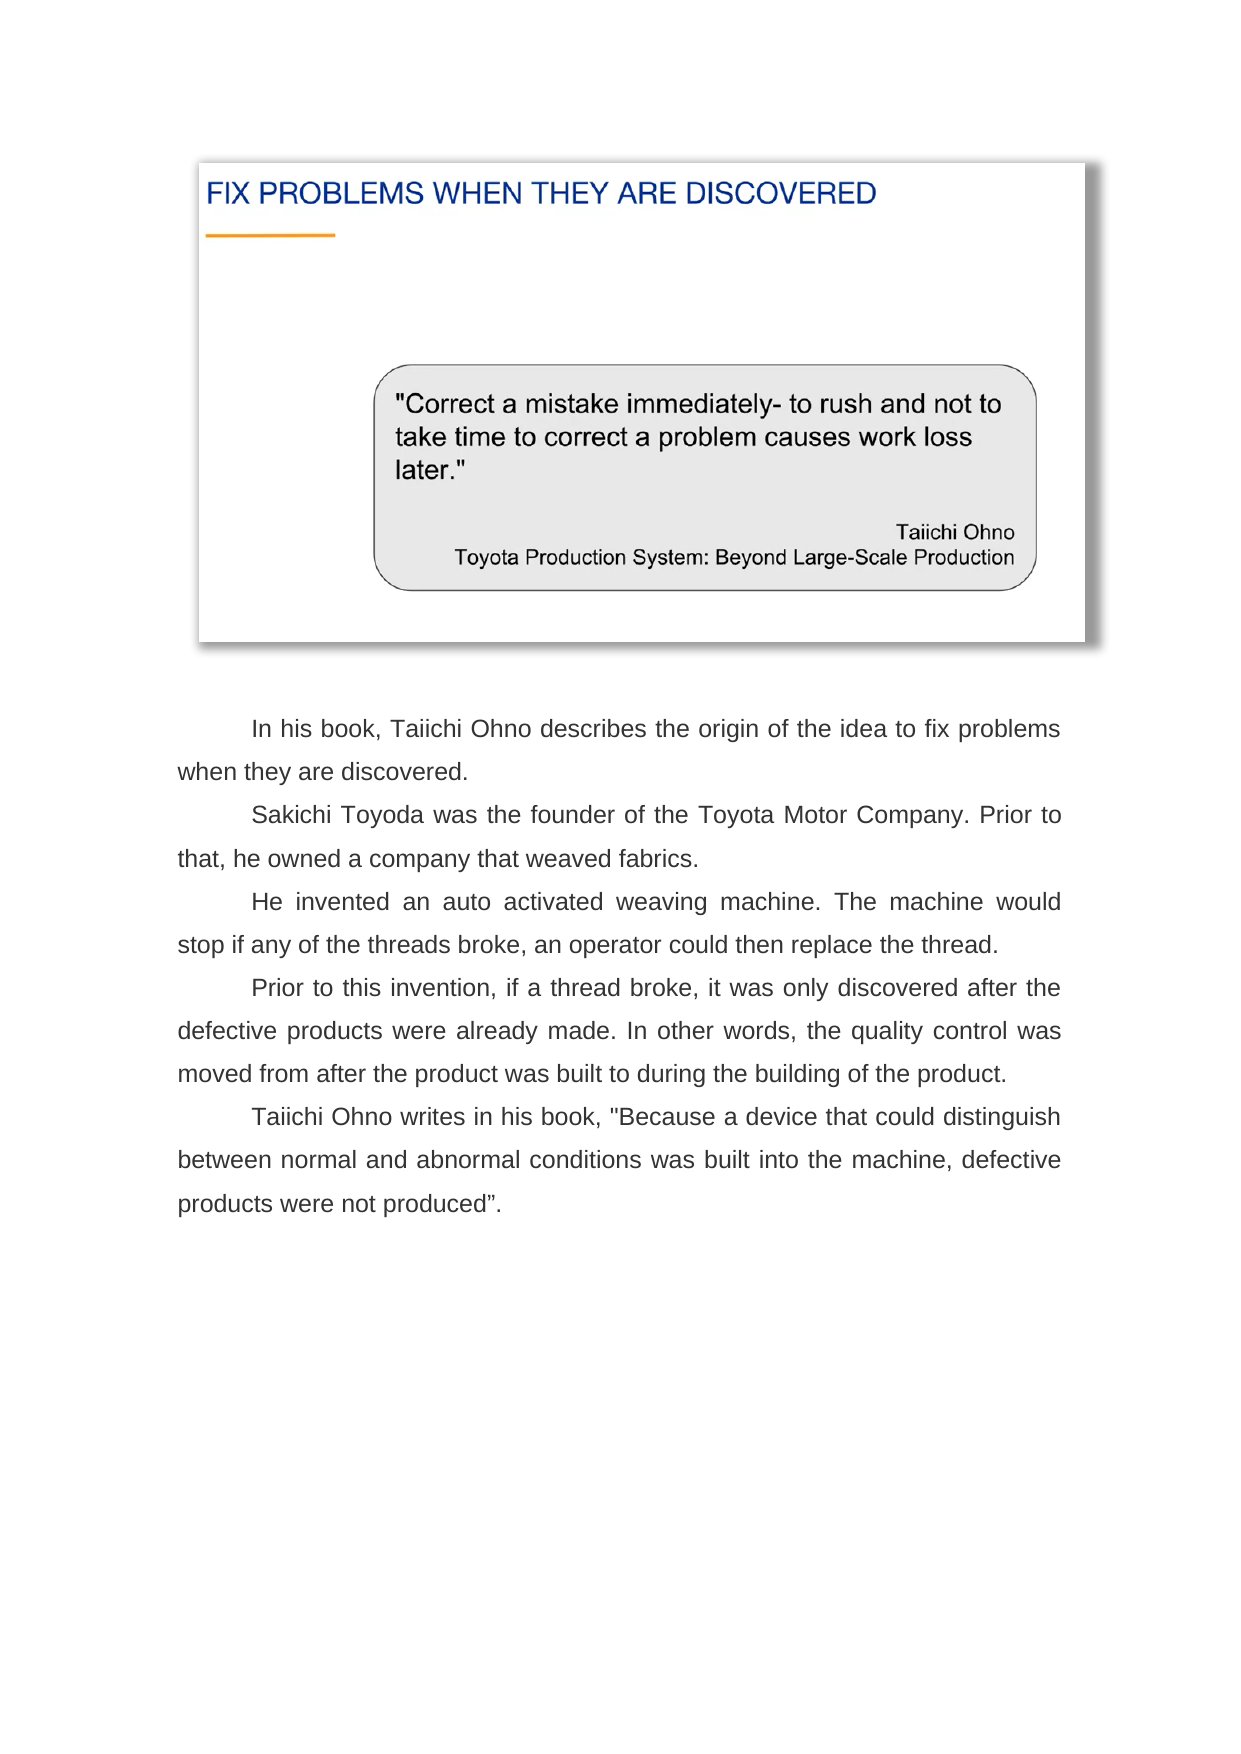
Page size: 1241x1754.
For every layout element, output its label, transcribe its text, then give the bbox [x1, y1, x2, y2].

text Prior to this invention, if a thread broke, it was only discovered after the defective products were already made. In other words, the quality control was moved from after the product was built to during the building of the product. [177, 973, 1063, 1088]
text In his book, Taiichi Ohno describes the origin of the idea to fix problems when they are discovered. [177, 714, 1063, 786]
text He invented an auto activated weaving machine. The machine would stop if any of the threads broke, an operator could then replace the thread. [177, 887, 1063, 958]
text Taiichi Ohno writes in his book, "Because a device that could distinguish between normal and abnormal conditions was built into the machine, defective products were not produced”. [177, 1102, 1063, 1217]
text Sakichi Toyoda was the founder of the Toyota Motor Company. Prior to that, he owned a company that weaved fabrics. [177, 800, 1063, 872]
picture [199, 163, 1085, 642]
